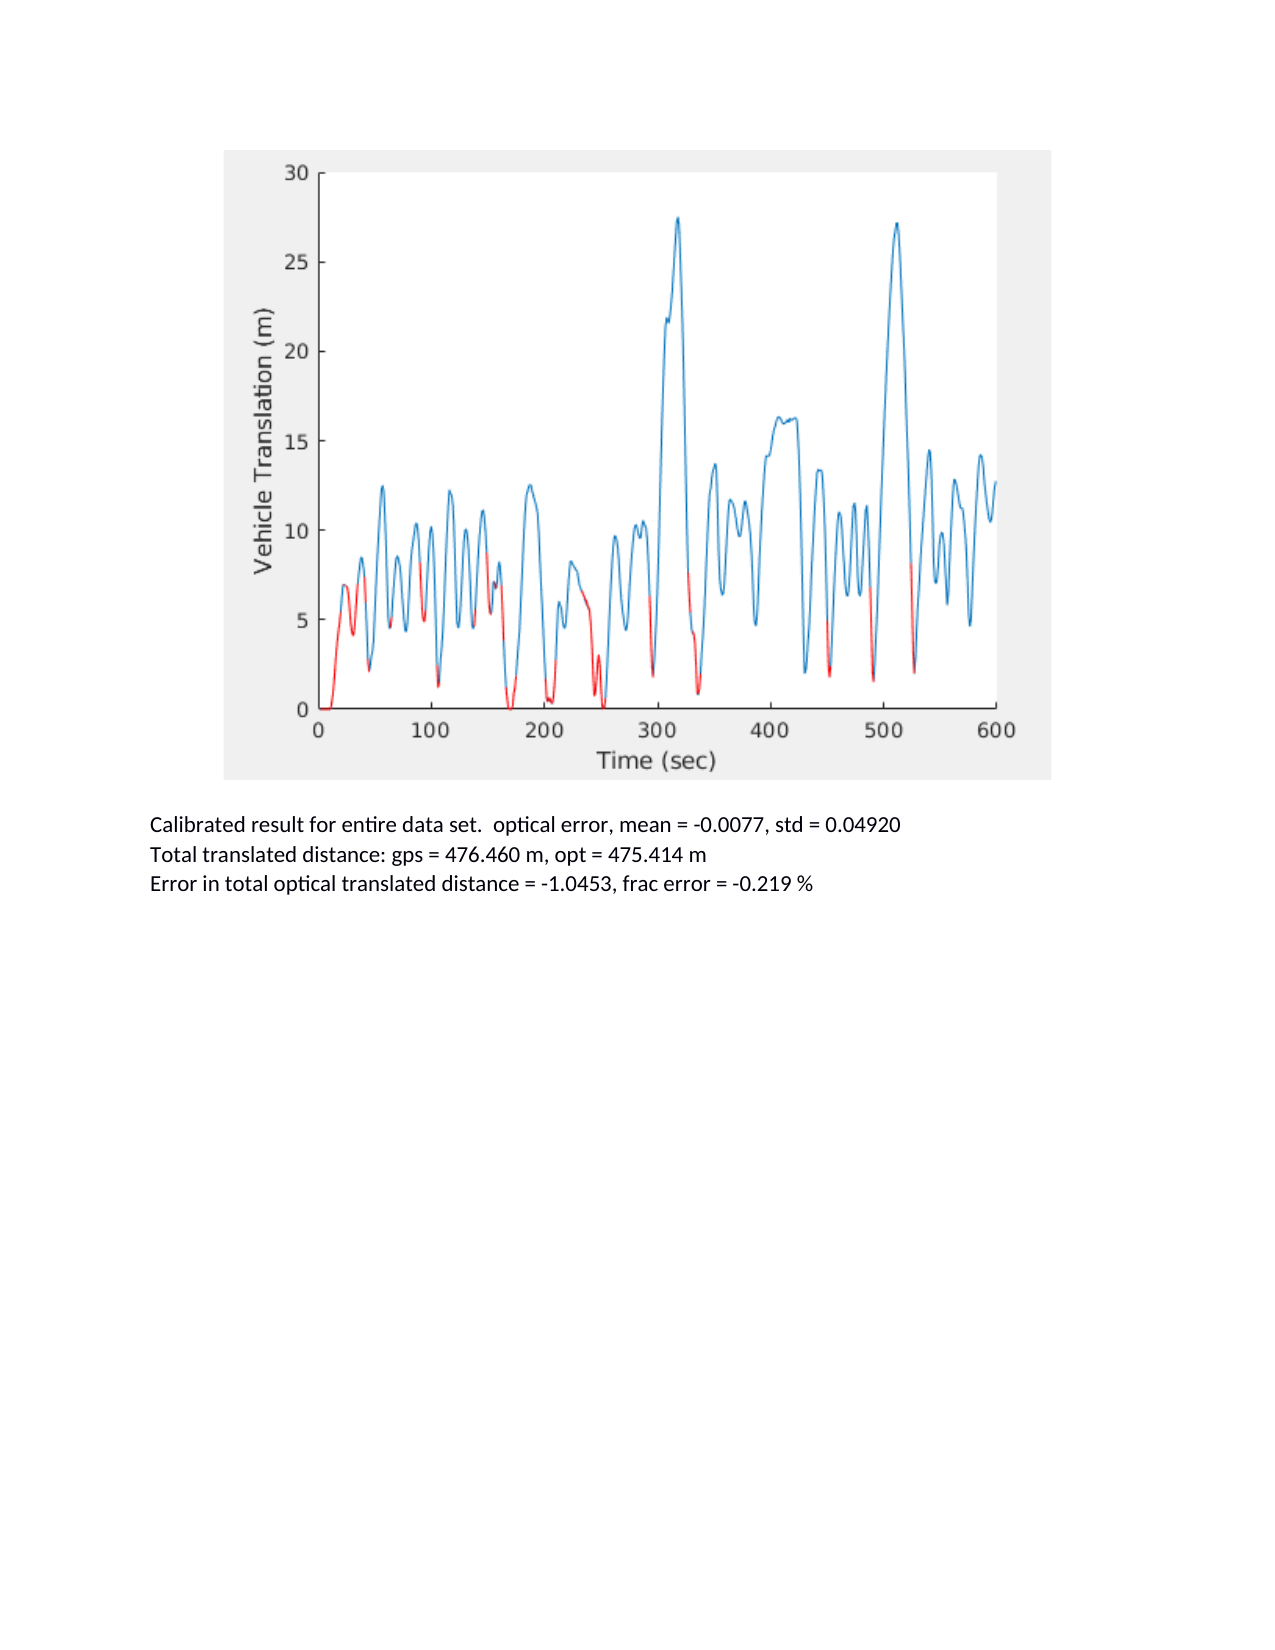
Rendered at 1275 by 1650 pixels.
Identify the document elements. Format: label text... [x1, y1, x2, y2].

picture [223, 150, 1052, 780]
text Calibrated result for entire data set. optical error, mean = -0.0077, std = 0.04920 [150, 810, 1125, 838]
text Total translated distance: gps = 476.460 m, opt = 475.414 m [150, 840, 1125, 868]
text Error in total optical translated distance = -1.0453, frac error = -0.219 % [150, 869, 1125, 897]
